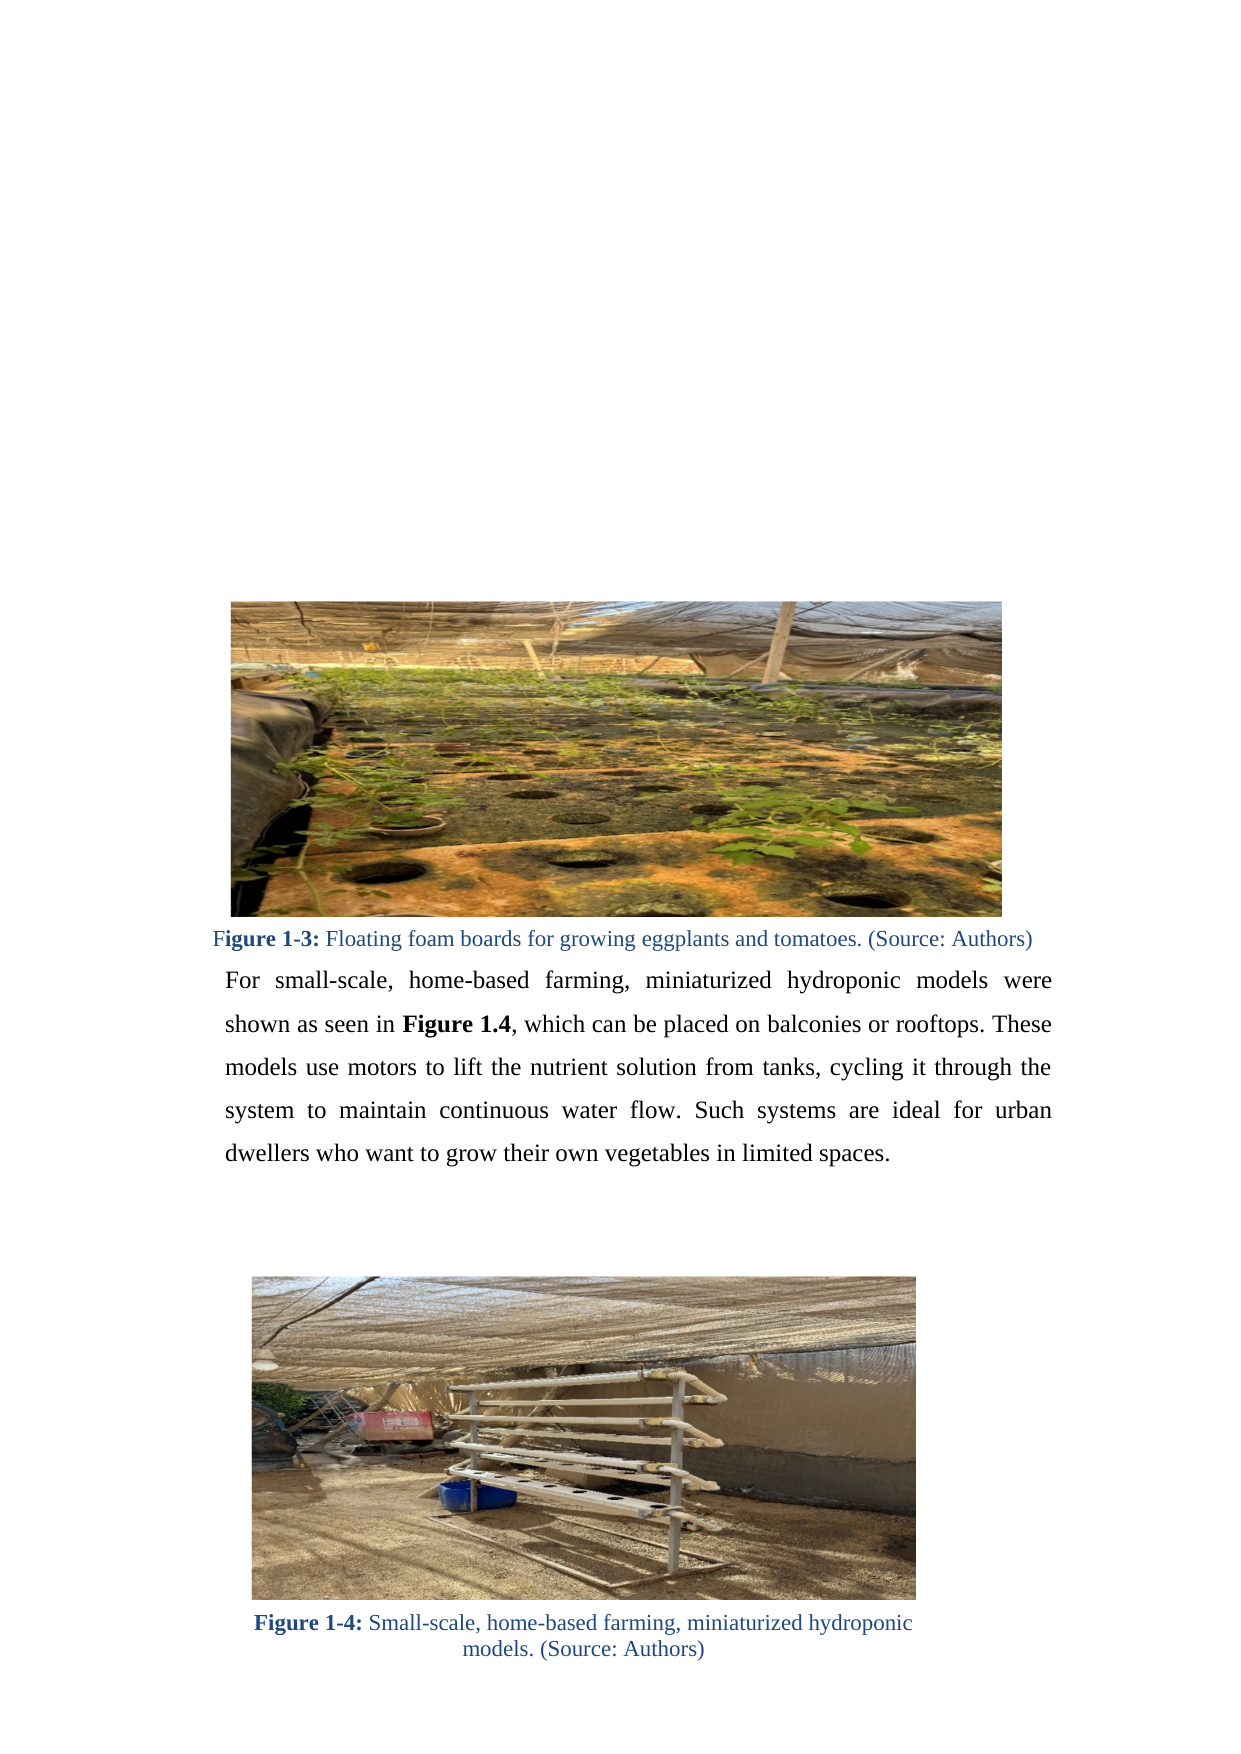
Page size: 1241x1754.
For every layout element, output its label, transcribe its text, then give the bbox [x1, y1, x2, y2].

picture [231, 602, 1002, 917]
picture [252, 1277, 915, 1600]
